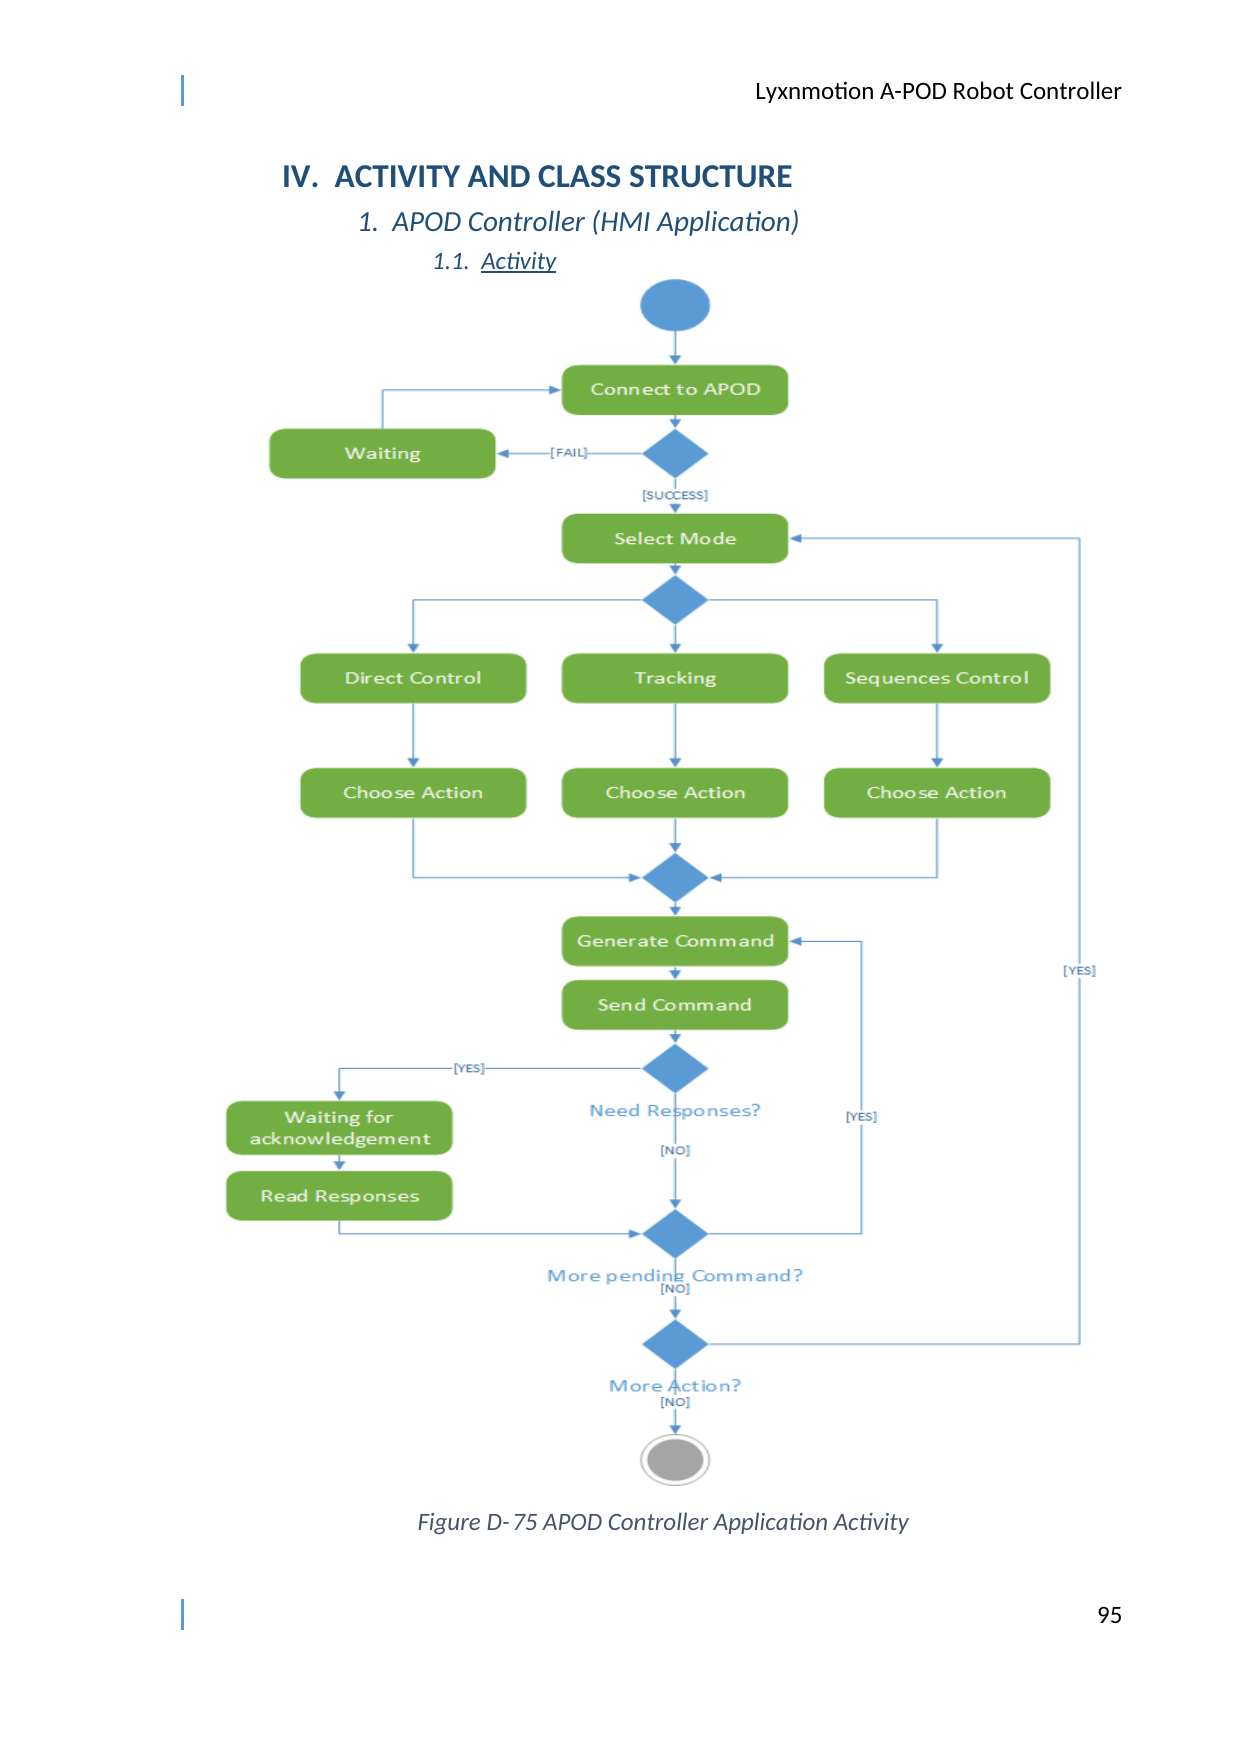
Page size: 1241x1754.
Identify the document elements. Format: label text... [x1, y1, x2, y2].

subtitle ACTIVITY AND CLASS STRUCTURE [282, 155, 1122, 195]
subtitle Activity [432, 245, 1122, 276]
picture [224, 278, 1105, 1487]
subtitle APOD Controller (HMI Application) [357, 203, 1122, 238]
